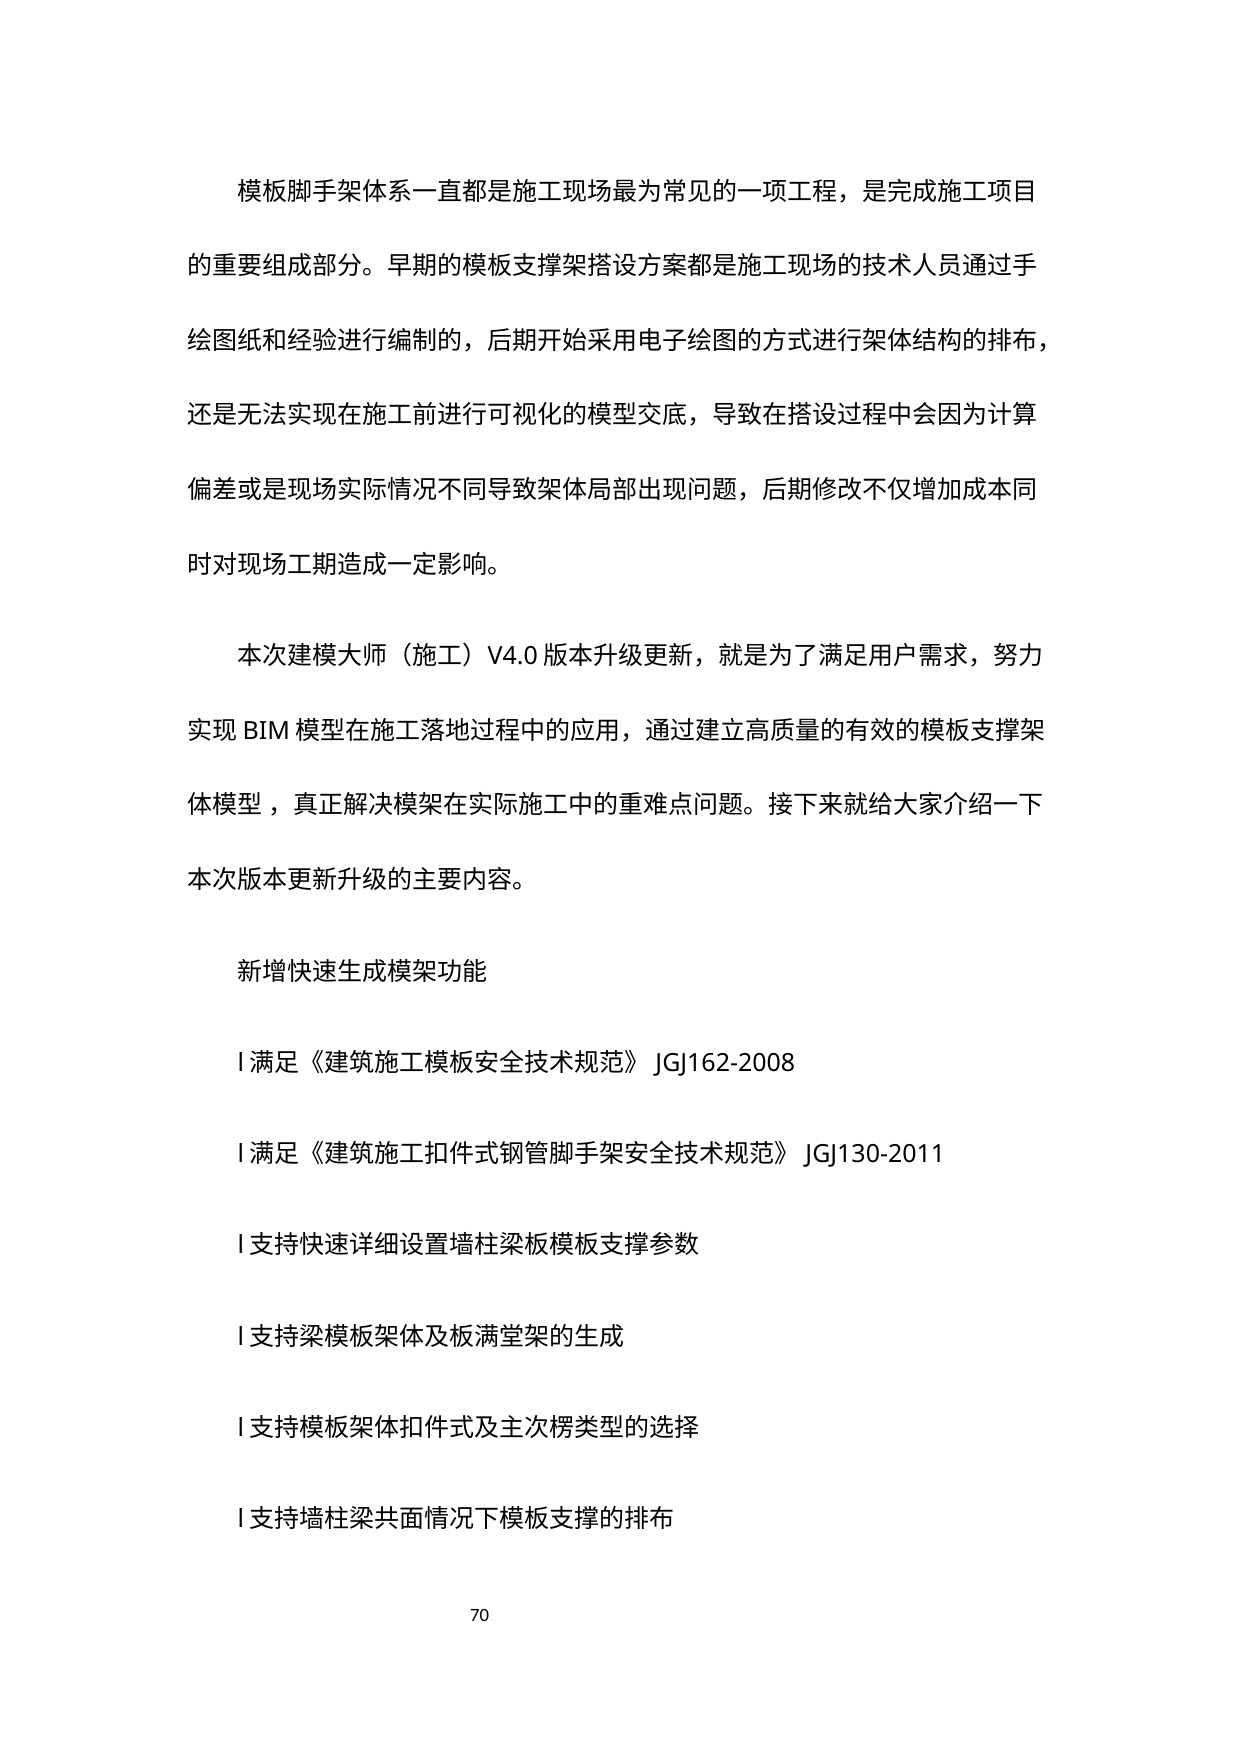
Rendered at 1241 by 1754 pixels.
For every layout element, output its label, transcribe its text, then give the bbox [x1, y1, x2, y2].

text l 满足《建筑施工扣件式钢管脚手架安全技术规范》 JGJ130-2011 [187, 1119, 1053, 1184]
text l 支持快速详细设置墙柱梁板模板支撑参数 [187, 1210, 1053, 1275]
text l 满足《建筑施工模板安全技术规范》 JGJ162-2008 [187, 1028, 1053, 1093]
text l 支持墙柱梁共面情况下模板支撑的排布 [187, 1484, 1053, 1549]
text l 支持模板架体扣件式及主次楞类型的选择 [187, 1393, 1053, 1458]
text 本次建模大师（施工）V4.0版本升级更新，就是为了满足用户需求，努力实现BIM模型在施工落地过程中的应用，通过建立高质量的有效的模板支撑架体模型 ，真正解决模架在实际施工中的重难点问题。接下来就给大家介绍一下本次版本更新升级的主要内容。 [187, 621, 1053, 910]
text 新增快速生成模架功能 [187, 937, 1053, 1002]
text 模板脚手架体系一直都是施工现场最为常见的一项工程，是完成施工项目的重要组成部分。早期的模板支撑架搭设方案都是施工现场的技术人员通过手绘图纸和经验进行编制的，后期开始采用电子绘图的方式进行架体结构的排布，还是无法实现在施工前进行可视化的模型交底，导致在搭设过程中会因为计算偏差或是现场实际情况不同导致架体局部出现问题，后期修改不仅增加成本同时对现场工期造成一定影响。 [187, 157, 1053, 595]
text l 支持梁模板架体及板满堂架的生成 [187, 1302, 1053, 1367]
